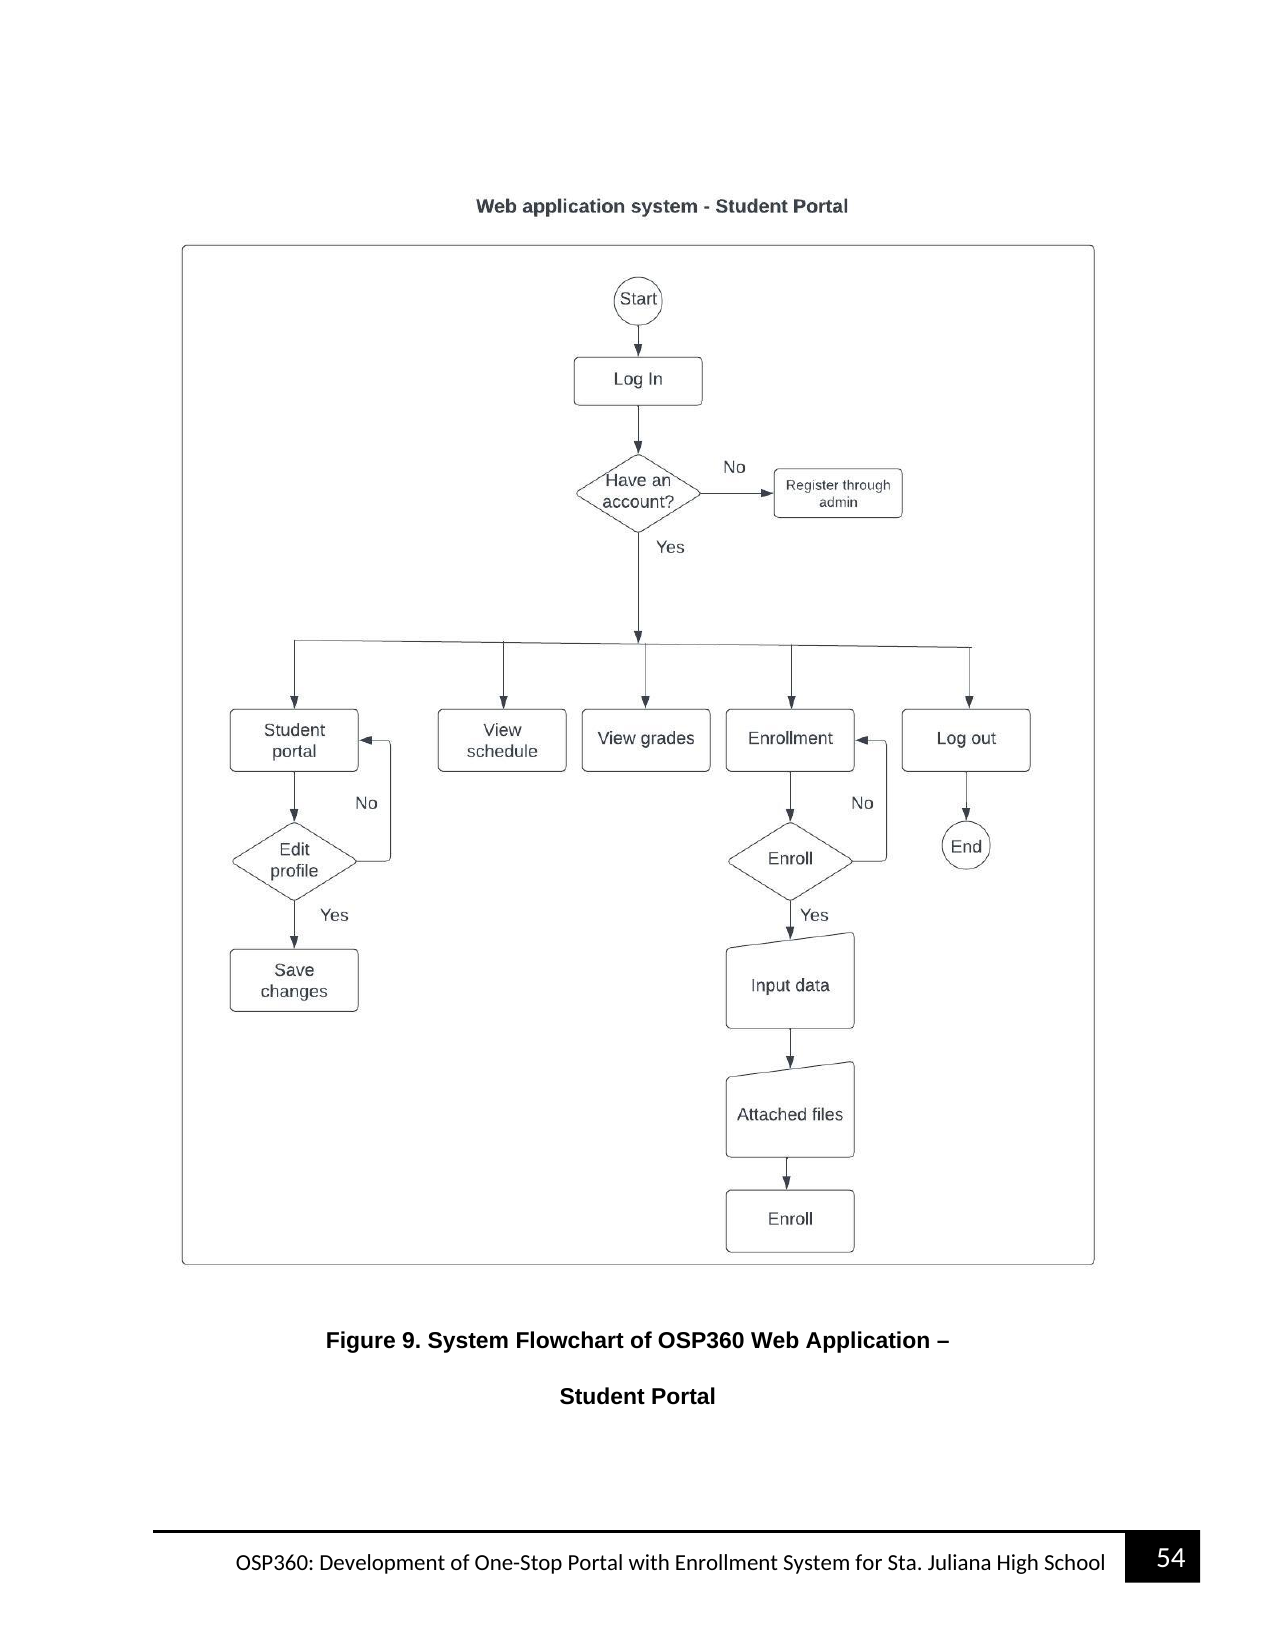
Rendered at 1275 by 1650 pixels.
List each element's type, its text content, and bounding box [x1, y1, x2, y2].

text Figure 9. System Flowchart of OSP360 Web Application – [150, 1327, 1125, 1353]
picture [150, 150, 1125, 1296]
text Student Portal [150, 1383, 1125, 1409]
